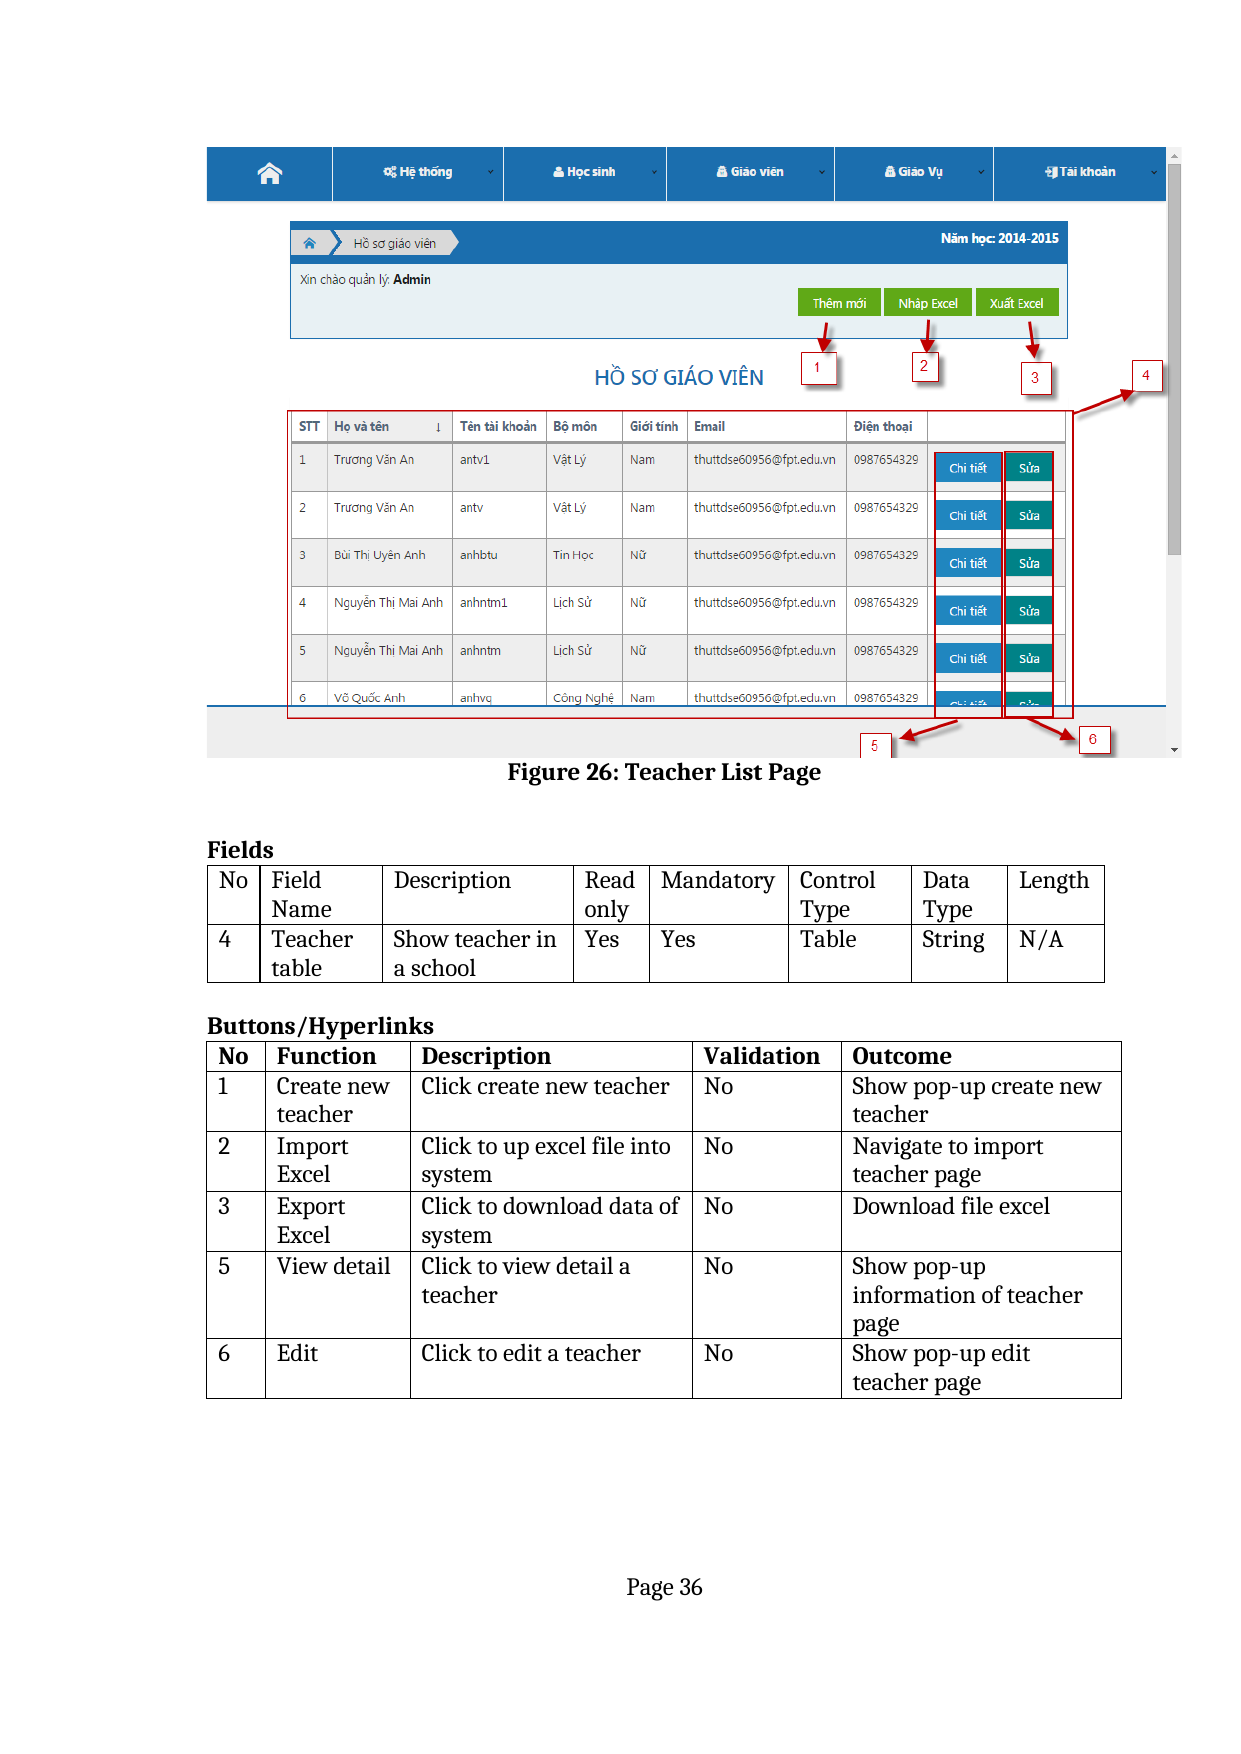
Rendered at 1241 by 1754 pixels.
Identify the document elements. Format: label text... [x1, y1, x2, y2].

table_cell Download file excel [842, 1192, 1121, 1251]
table_cell Yes [650, 925, 788, 982]
table_cell N/A [1008, 925, 1104, 982]
table_cell 3 [207, 1192, 265, 1251]
table_cell Click to edit a teacher [411, 1339, 692, 1398]
table_cell Click to download data of system [411, 1192, 692, 1251]
table_header Function [266, 1042, 410, 1071]
table_cell View detail [266, 1252, 410, 1338]
table_header Validation [693, 1042, 841, 1071]
table_cell 6 [207, 1339, 265, 1398]
table_header Read only [574, 866, 649, 924]
table_cell Yes [574, 925, 649, 982]
table_cell Click to up excel file into system [411, 1132, 692, 1191]
table_cell Show pop-up create new teacher [842, 1072, 1121, 1131]
table_header Data Type [912, 866, 1007, 924]
table_cell 2 [207, 1132, 265, 1191]
table_cell Teacher table [261, 925, 382, 982]
table_cell Create new teacher [266, 1072, 410, 1131]
table_cell No [693, 1252, 841, 1338]
table_cell Show pop-up edit teacher page [842, 1339, 1121, 1398]
table_header Length [1008, 866, 1104, 924]
table_cell Edit [266, 1339, 410, 1398]
table_cell Click to view detail a teacher [411, 1252, 692, 1338]
table_cell 1 [207, 1072, 265, 1131]
table_header No [208, 866, 259, 924]
table_header Field Name [261, 866, 382, 924]
table_header Outcome [842, 1042, 1121, 1071]
table_cell No [693, 1072, 841, 1131]
table_cell No [693, 1132, 841, 1191]
table_cell No [693, 1192, 841, 1251]
table_cell Show pop-up information of teacher page [842, 1252, 1121, 1338]
table_header Mandatory [650, 866, 788, 924]
table_cell Click create new teacher [411, 1072, 692, 1131]
table_cell Table [789, 925, 911, 982]
table_cell Show teacher in a school [383, 925, 573, 982]
table_cell No [693, 1339, 841, 1398]
table_header Description [411, 1042, 692, 1071]
text Fields [207, 836, 1122, 865]
table_cell 4 [208, 925, 259, 982]
table_cell Import Excel [266, 1132, 410, 1191]
table_header No [207, 1042, 265, 1071]
text Buttons/Hyperlinks [207, 1012, 1122, 1041]
table_cell Navigate to import teacher page [842, 1132, 1121, 1191]
table_cell 5 [207, 1252, 265, 1338]
table_cell String [912, 925, 1007, 982]
table_header Control Type [789, 866, 911, 924]
picture [206, 147, 1182, 758]
table_cell Export Excel [266, 1192, 410, 1251]
table_header Description [383, 866, 573, 924]
